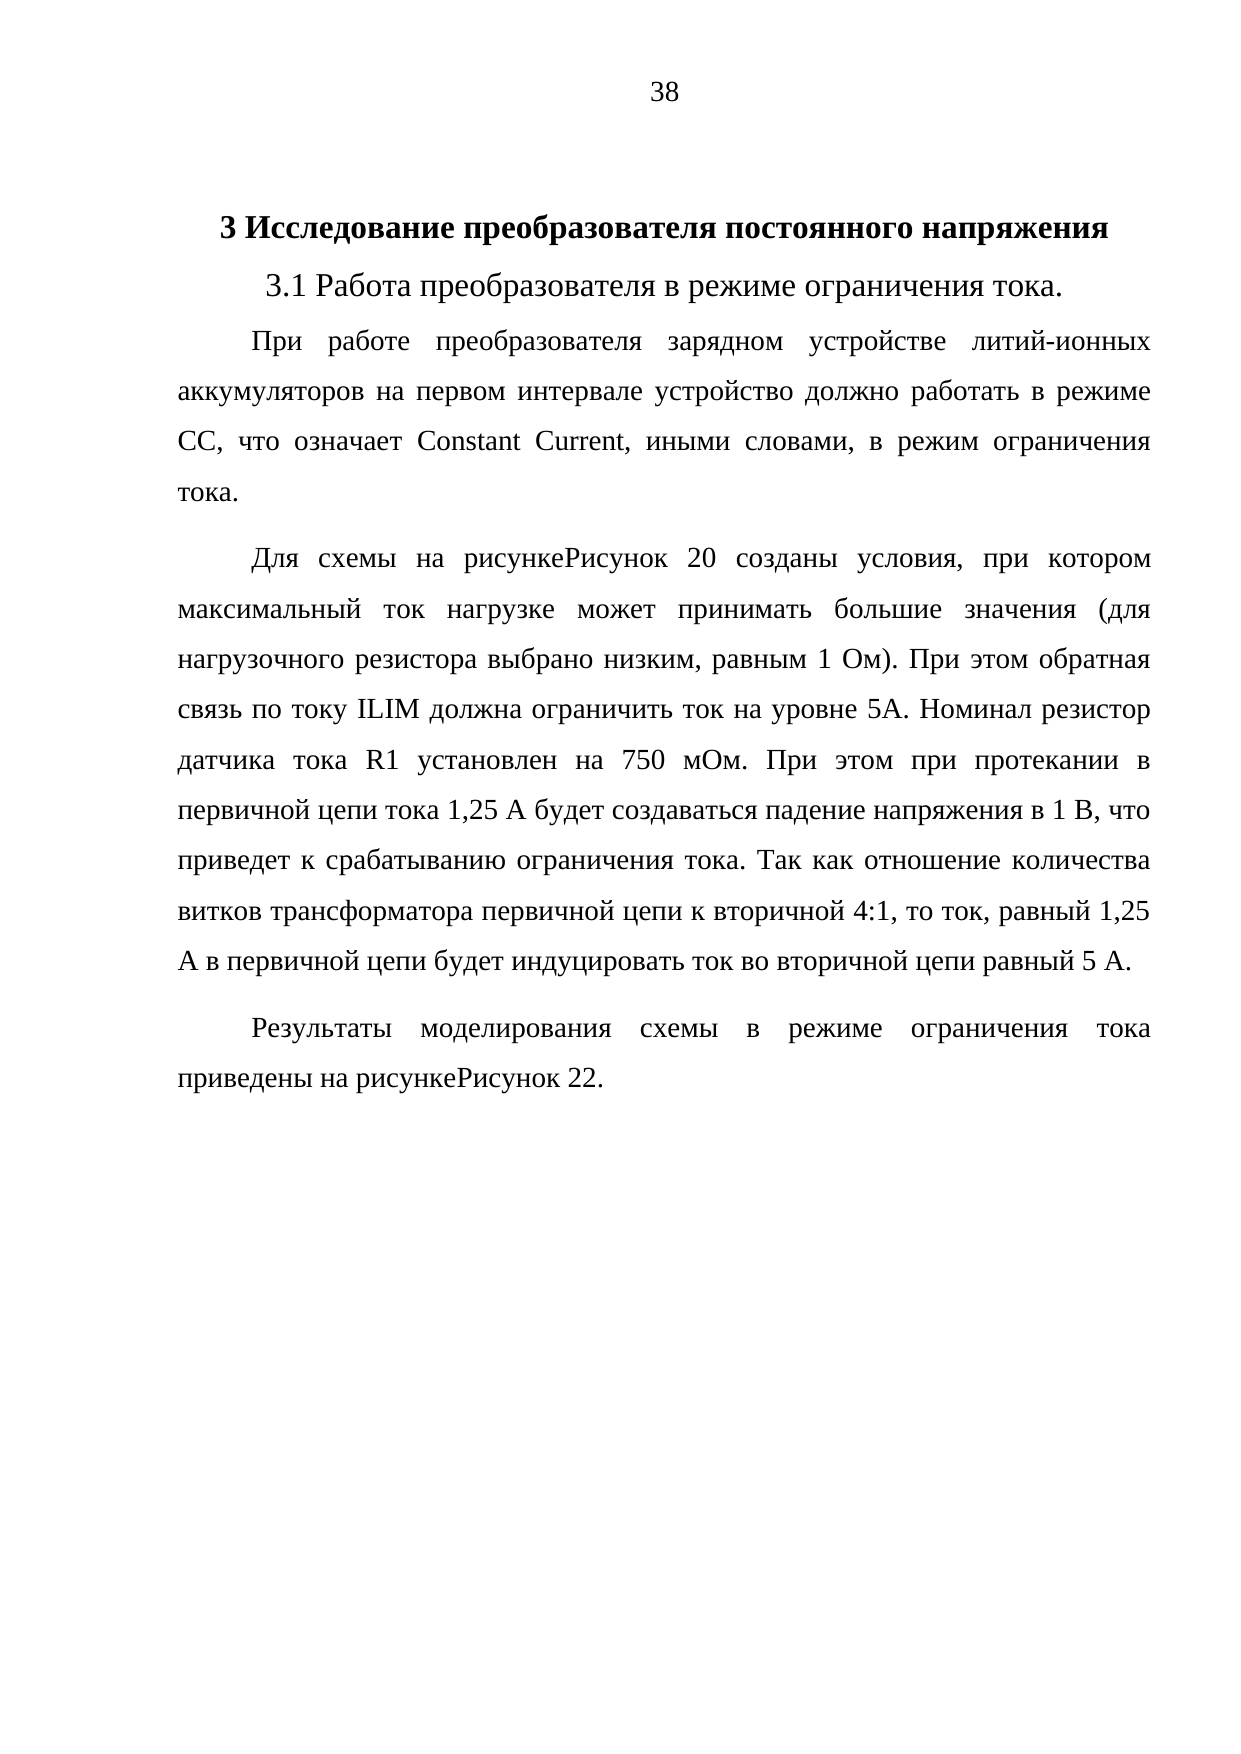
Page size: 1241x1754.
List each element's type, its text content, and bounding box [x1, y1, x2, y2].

subtitle 3 Исследование преобразователя постоянного напряжения [177, 208, 1152, 246]
text Для схемы на рисункеРисунок 20 созданы условия, при котором максимальный ток нагрузке может принимать большие значения (для нагрузочного резистора выбрано низким, равным 1 Ом). При этом обратная связь по току ILIM должна ограничить ток на уровне 5А. Номинал резистор датчика тока R1 установлен на 750 мОм. При этом при протекании в первичной цепи тока 1,25 А будет создаваться падение напряжения в 1 В, что приведет к срабатыванию ограничения тока. Так как отношение количества витков трансформатора первичной цепи к вторичной 4:1, то ток, равный 1,25 А в первичной цепи будет индуцировать ток во вторичной цепи равный 5 А. [177, 541, 1152, 977]
text При работе преобразователя зарядном устройстве литий-ионных аккумуляторов на первом интервале устройство должно работать в режиме CC, что означает Constant Current, иными словами, в режим ограничения тока. [177, 323, 1152, 507]
text Результаты моделирования схемы в режиме ограничения тока приведены на рисункеРисунок 22. [177, 1010, 1152, 1094]
subtitle 3.1 Работа преобразователя в режиме ограничения тока. [177, 265, 1152, 303]
